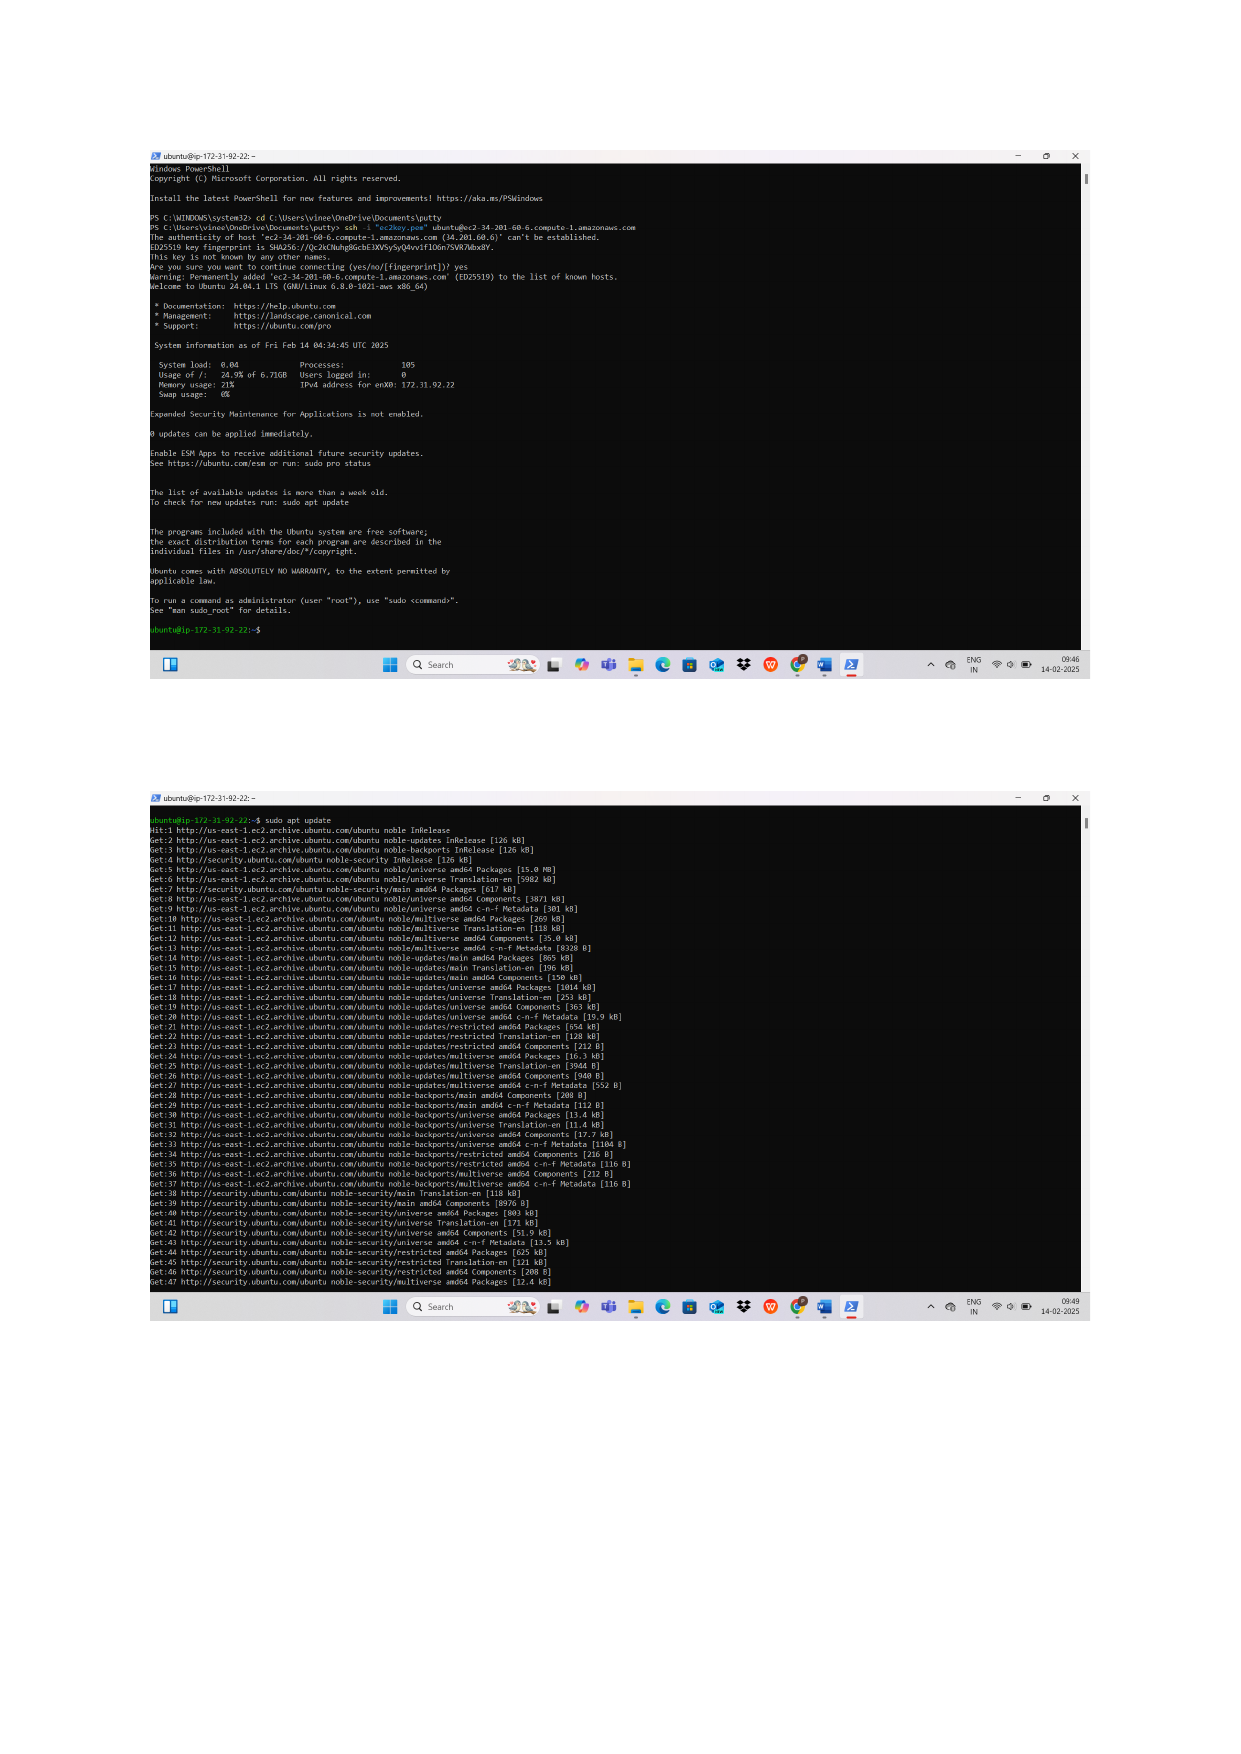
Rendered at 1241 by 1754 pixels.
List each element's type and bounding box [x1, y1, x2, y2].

picture [150, 791, 1091, 1321]
picture [150, 150, 1091, 679]
